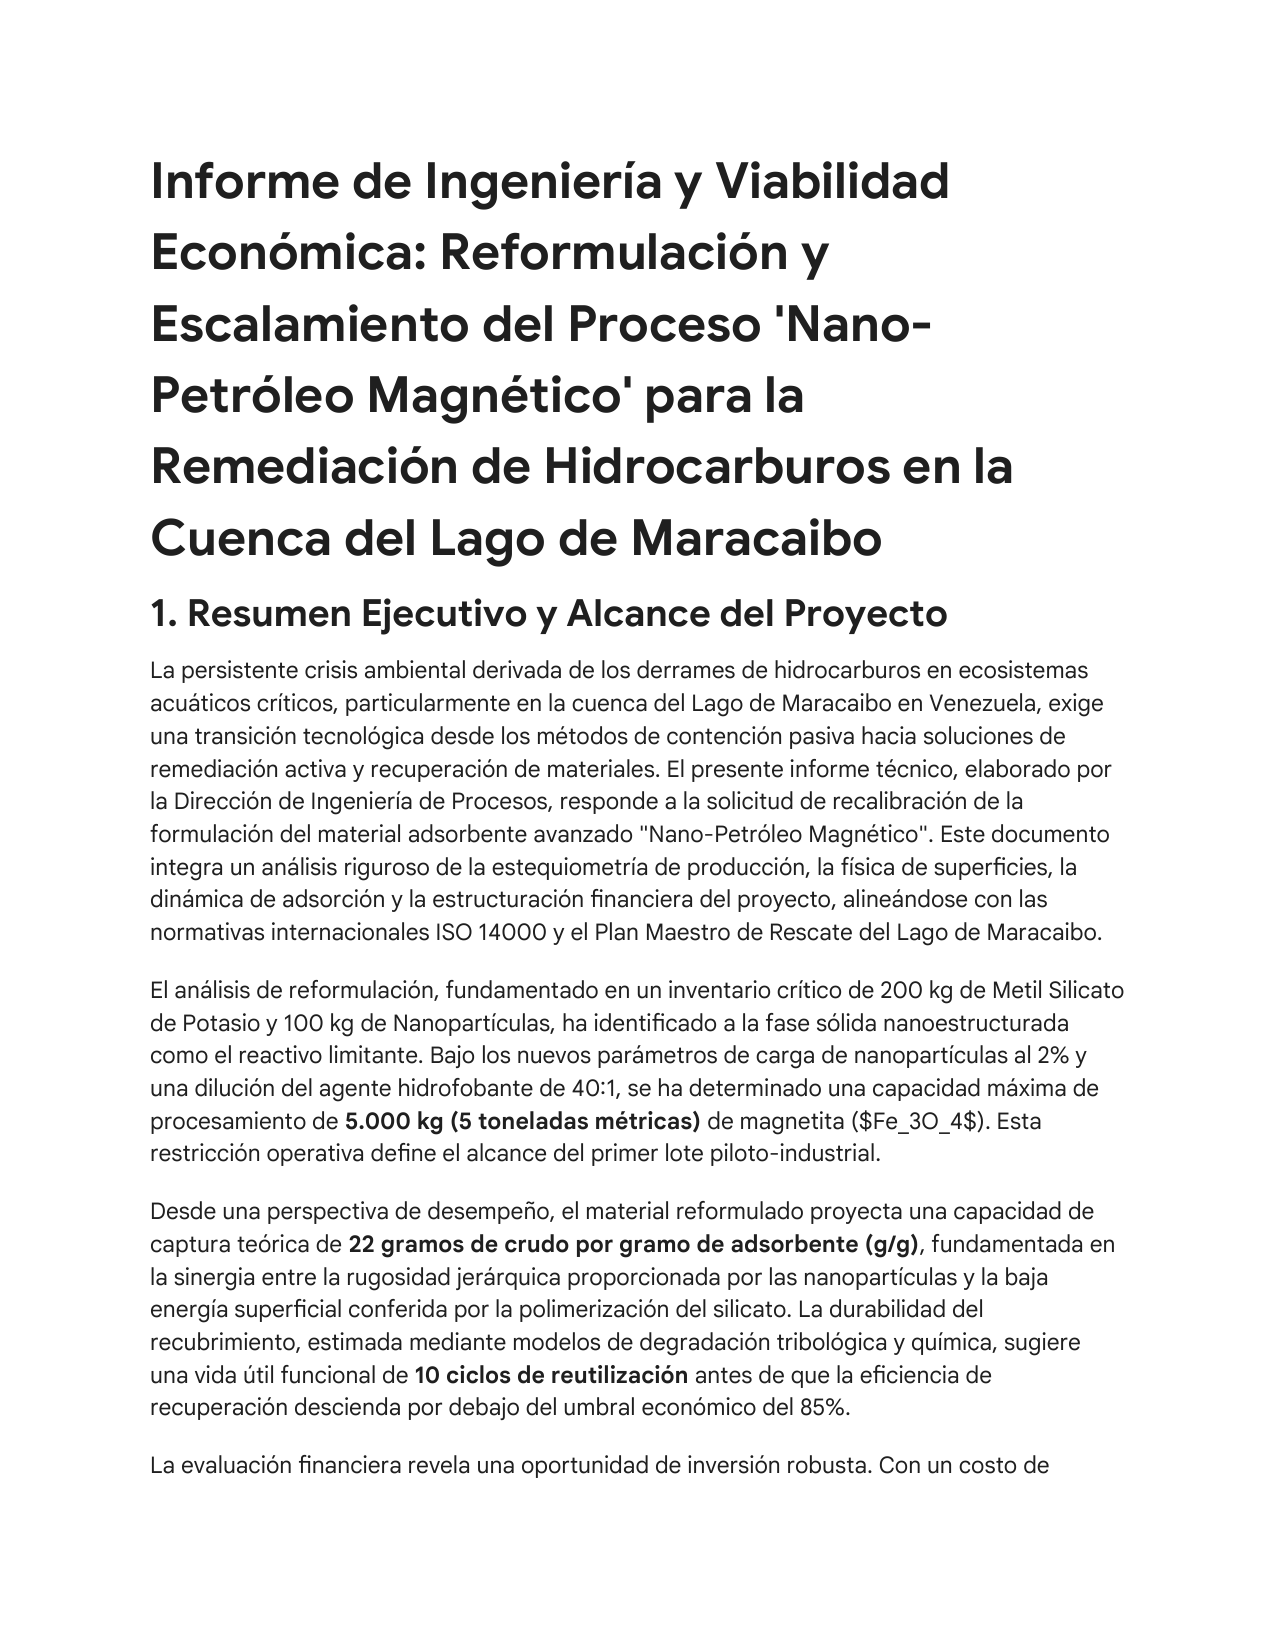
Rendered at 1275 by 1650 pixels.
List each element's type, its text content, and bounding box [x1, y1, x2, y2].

subtitle Informe de Ingeniería y Viabilidad Económica: Reformulación y Escalamiento del Proceso 'Nano-Petróleo Magnético' para la Remediación de Hidrocarburos en la Cuenca del Lago de Maracaibo [150, 150, 1125, 569]
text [150, 1451, 1125, 1480]
text El análisis de reformulación, fundamentado en un inventario crítico de 200 kg de Metil Silicato de Potasio y 100 kg de Nanopartículas, ha identificado a la fase sólida nanoestructurada como el reactivo limitante. Bajo los nuevos parámetros de carga de nanopartículas al 2% y una dilución del agente hidrofobante de 40:1, se ha determinado una capacidad máxima de procesamiento de 5.000 kg (5 toneladas métricas) de magnetita ($Fe_3O_4$). Esta restricción operativa define el alcance del primer lote piloto-industrial. [150, 976, 1125, 1168]
text Desde una perspectiva de desempeño, el material reformulado proyecta una capacidad de captura teórica de 22 gramos de crudo por gramo de adsorbente (g/g), fundamentada en la sinergia entre la rugosidad jerárquica proporcionada por las nanopartículas y la baja energía superficial conferida por la polimerización del silicato. La durabilidad del recubrimiento, estimada mediante modelos de degradación tribológica y química, sugiere una vida útil funcional de 10 ciclos de reutilización antes de que la eficiencia de recuperación descienda por debajo del umbral económico del 85%. [150, 1197, 1125, 1422]
subtitle 1. Resumen Ejecutivo y Alcance del Proyecto [150, 591, 1125, 638]
text La persistente crisis ambiental derivada de los derrames de hidrocarburos en ecosistemas acuáticos críticos, particularmente en la cuenca del Lago de Maracaibo en Venezuela, exige una transición tecnológica desde los métodos de contención pasiva hacia soluciones de remediación activa y recuperación de materiales. El presente informe técnico, elaborado por la Dirección de Ingeniería de Procesos, responde a la solicitud de recalibración de la formulación del material adsorbente avanzado "Nano-Petróleo Magnético". Este documento integra un análisis riguroso de la estequiometría de producción, la física de superficies, la dinámica de adsorción y la estructuración financiera del proyecto, alineándose con las normativas internacionales ISO 14000 y el Plan Maestro de Rescate del Lago de Maracaibo. [150, 657, 1125, 947]
